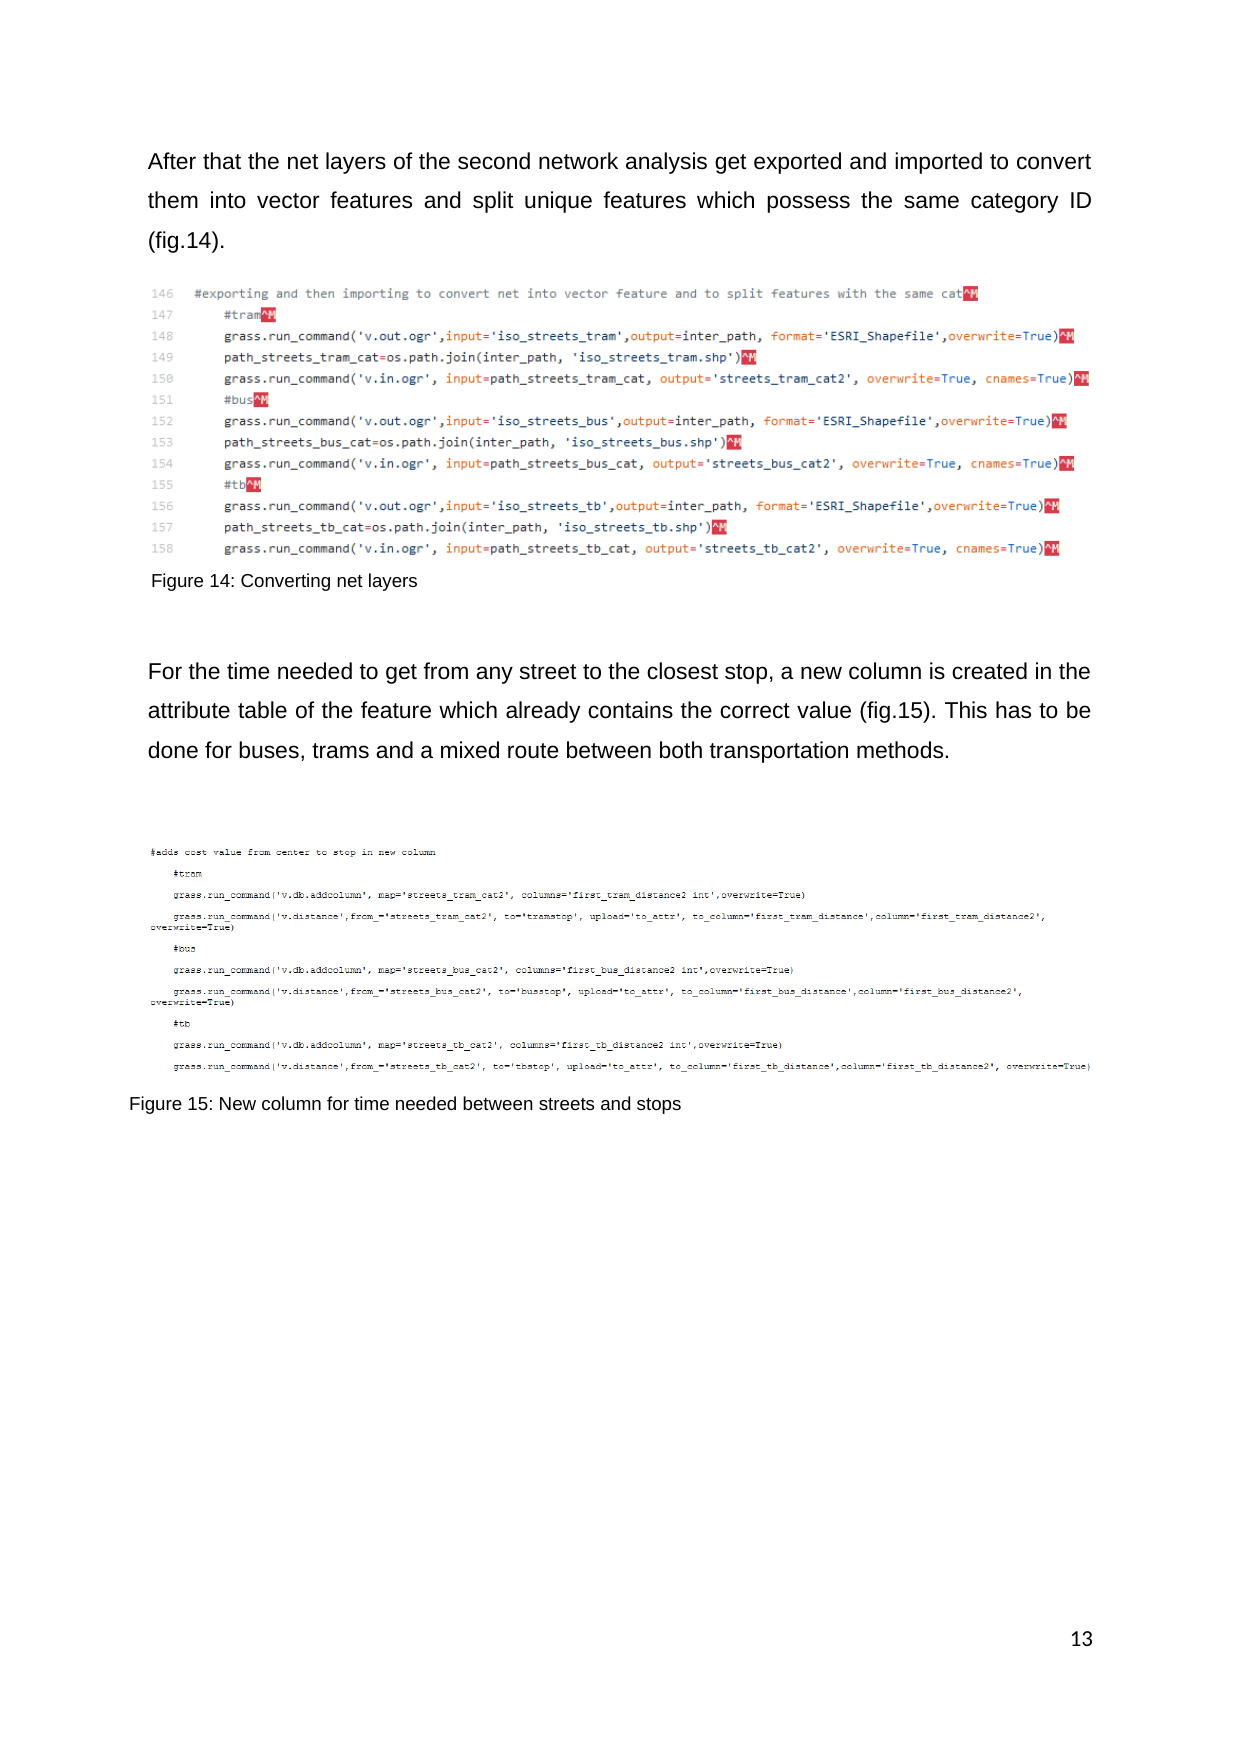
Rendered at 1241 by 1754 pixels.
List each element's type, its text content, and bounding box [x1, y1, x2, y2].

text For the time needed to get from any street to the closest stop, a new column is created in the attribute table of the feature which already contains the correct value (fig.15). This has to be done for buses, trams and a mixed route between both transportation methods. [148, 658, 1093, 763]
picture [147, 844, 1093, 1081]
text After that the net layers of the second network analysis get exported and imported to convert them into vector features and split unique features which possess the same category ID (fig.14). [148, 148, 1093, 253]
picture [147, 284, 1092, 559]
